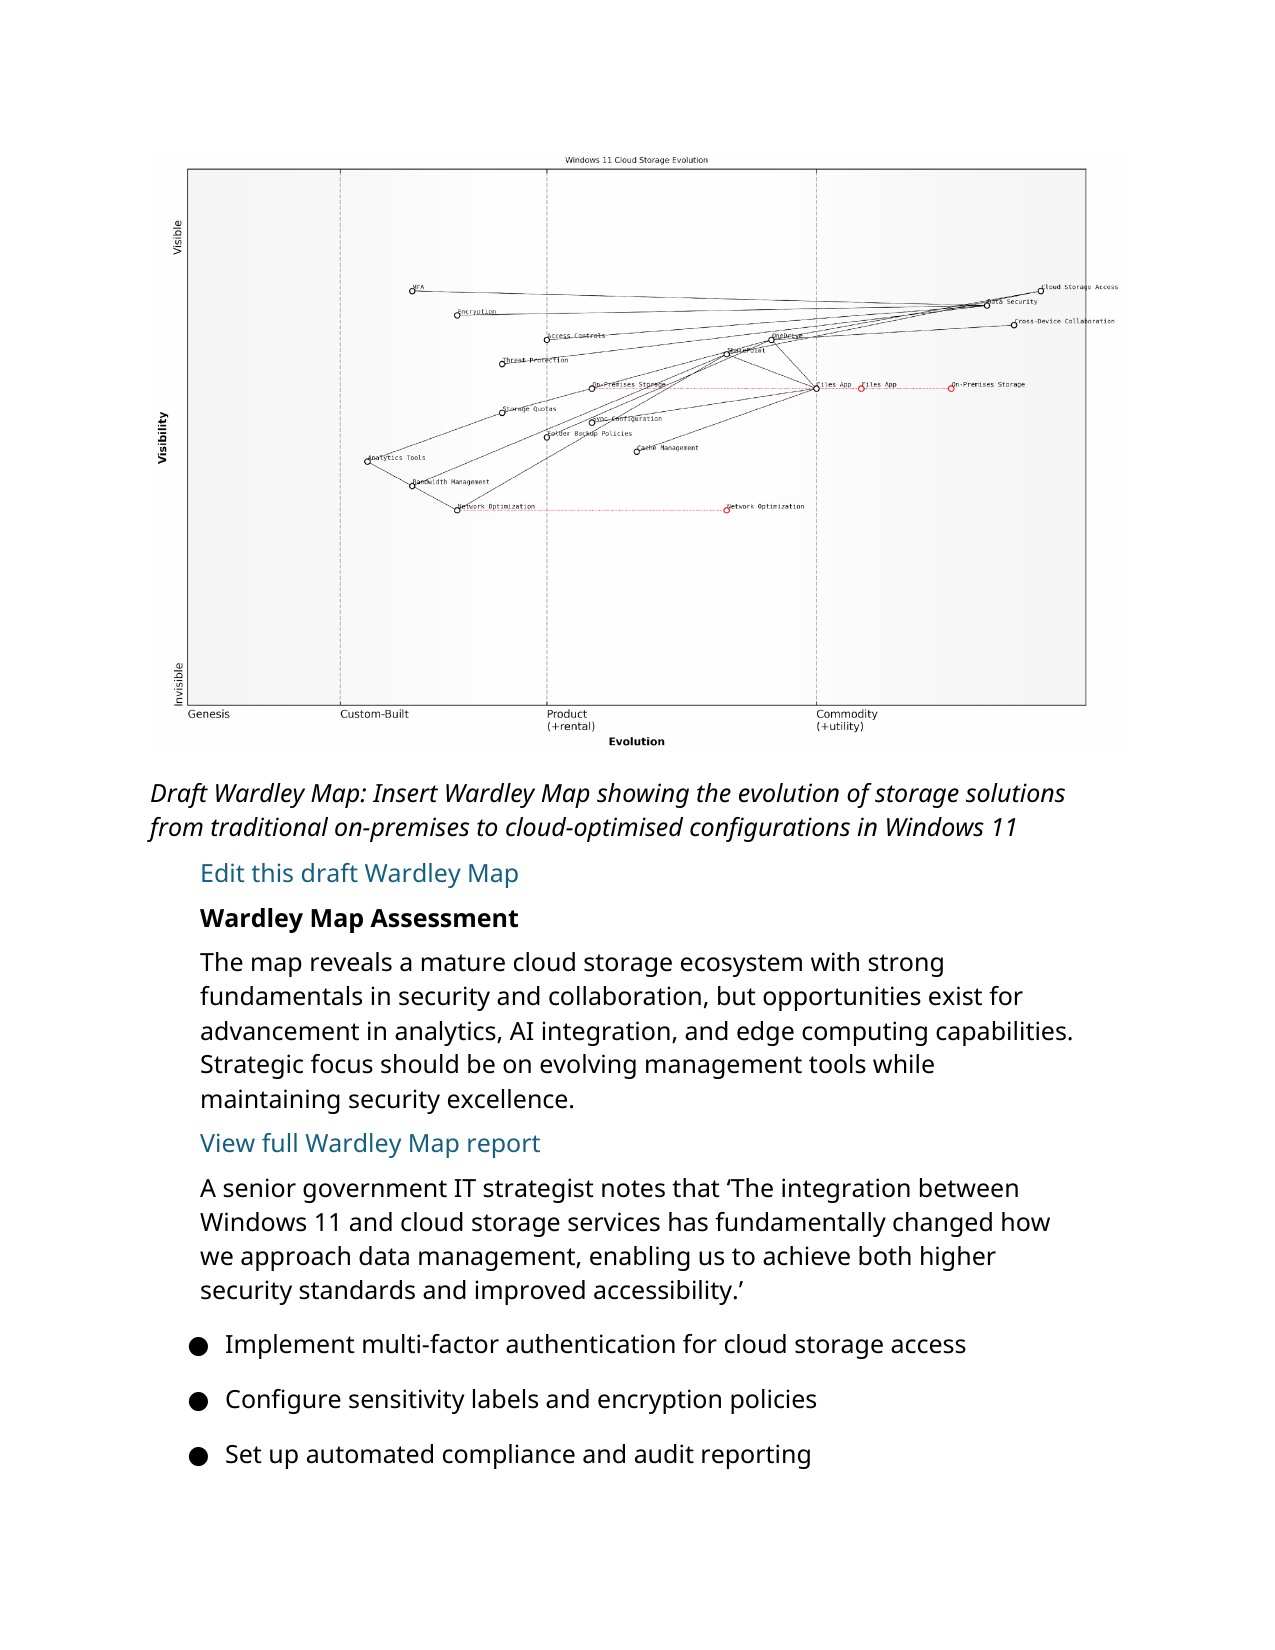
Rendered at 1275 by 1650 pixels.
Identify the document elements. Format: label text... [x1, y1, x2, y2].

list Set up automated compliance and audit reporting [187, 1427, 1125, 1478]
text Draft Wardley Map: Insert Wardley Map showing the evolution of storage solutions from traditional on-premises to cloud-optimised configurations in Windows 11 [150, 775, 1125, 843]
list Implement multi-factor authentication for cloud storage access [187, 1317, 1125, 1368]
text A senior government IT strategist notes that ‘The integration between Windows 11 and cloud storage services has fundamentally changed how we approach data management, enabling us to achieve both higher security standards and improved accessibility.’ [200, 1170, 1075, 1306]
picture [150, 150, 1125, 755]
text Wardley Map Assessment [200, 901, 1075, 934]
text The map reveals a mature cloud storage ecosystem with strong fundamentals in security and collaboration, but opportunities exist for advancement in analytics, AI integration, and edge computing capabilities. Strategic focus should be on evolving management tools while maintaining security excellence. [200, 945, 1075, 1115]
text View full Wardley Map report [200, 1126, 1075, 1160]
list Configure sensitivity labels and encryption policies [187, 1372, 1125, 1423]
text Edit this draft Wardley Map [200, 856, 1075, 890]
